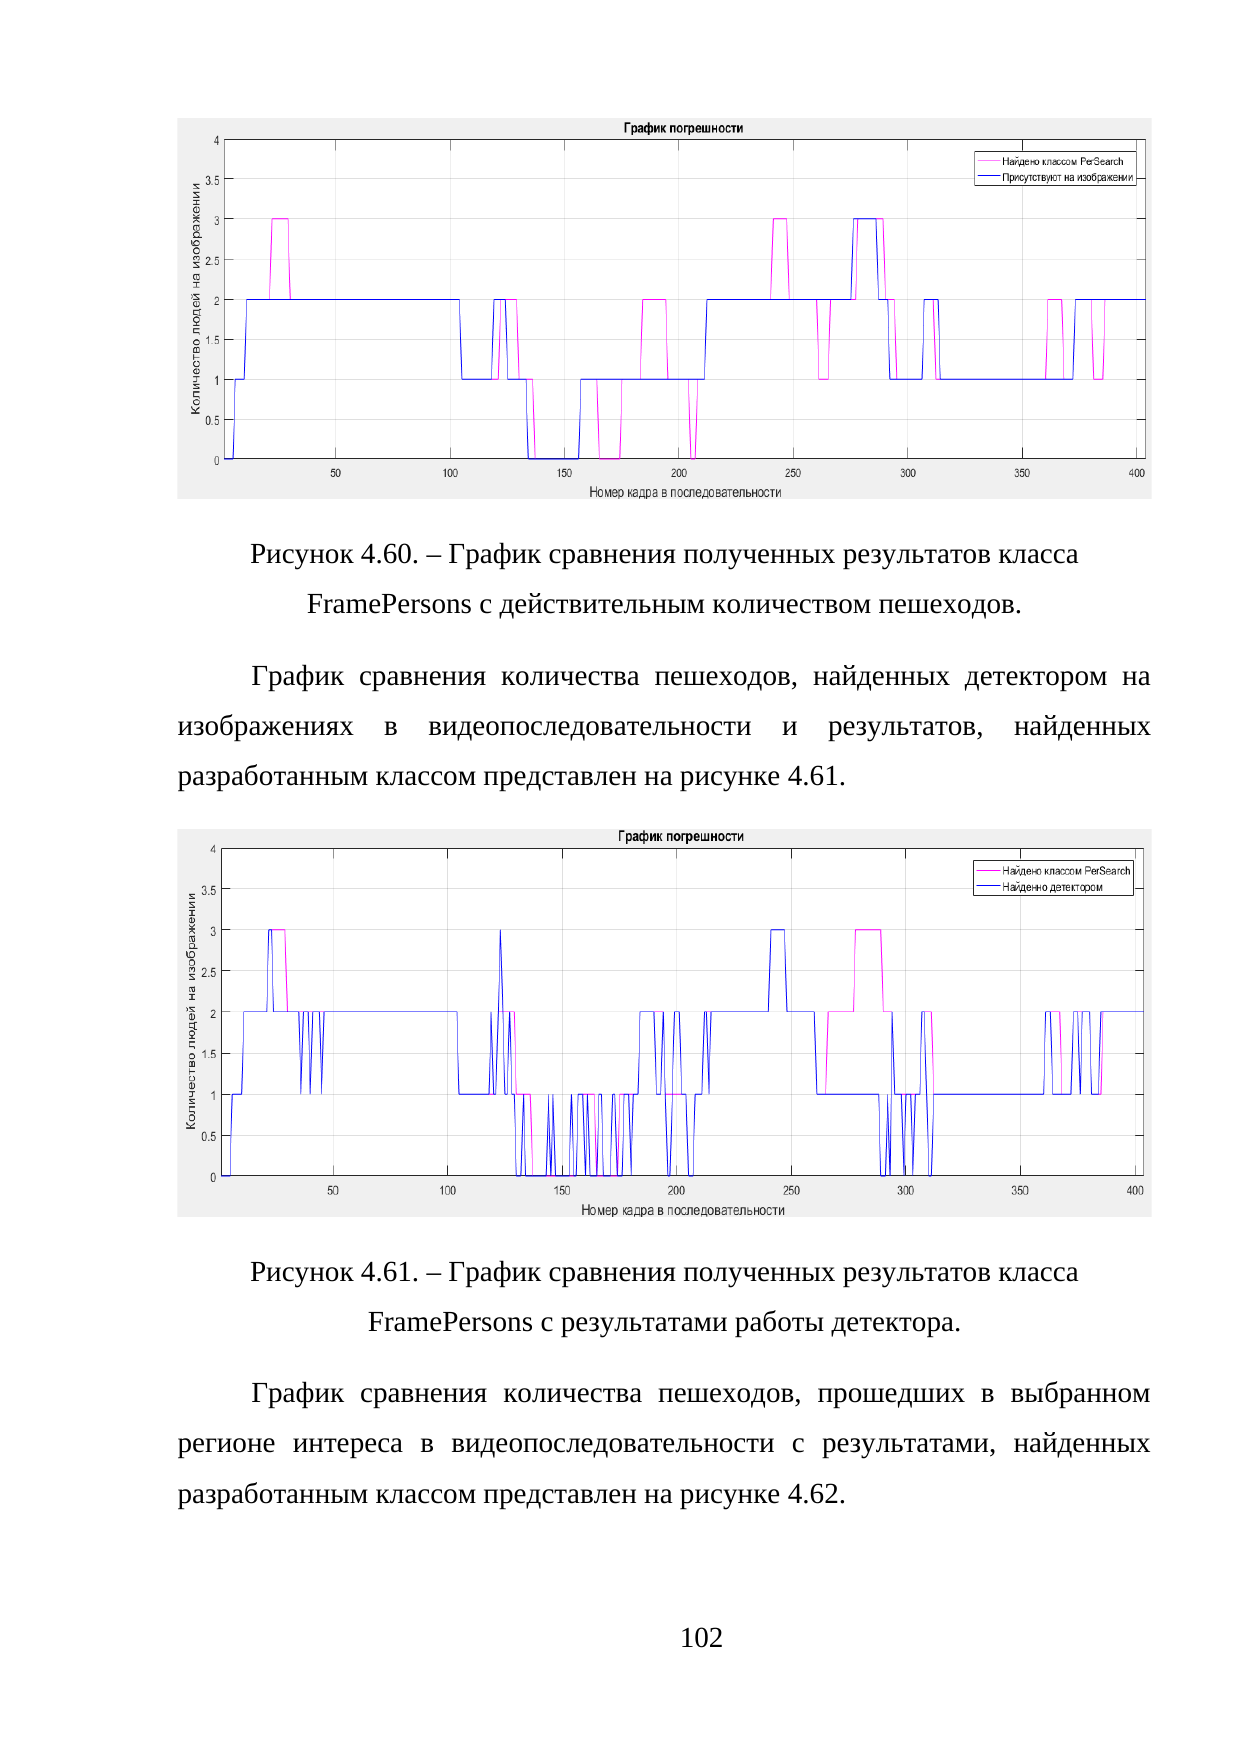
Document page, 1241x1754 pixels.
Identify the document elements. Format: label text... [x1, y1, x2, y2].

text Рисунок 4.61. – График сравнения полученных результатов класса FramePersons с результатами работы детектора. [177, 1254, 1152, 1338]
text Рисунок 4.60. – График сравнения полученных результатов класса FramePersons с действительным количеством пешеходов. [177, 536, 1152, 620]
text График сравнения количества пешеходов, найденных детектором на изображениях в видеопоследовательности и результатов, найденных разработанным классом представлен на рисунке 4.61. [177, 658, 1152, 792]
text График сравнения количества пешеходов, прошедших в выбранном регионе интереса в видеопоследовательности с результатами, найденных разработанным классом представлен на рисунке 4.62. [177, 1375, 1152, 1509]
picture [177, 829, 1152, 1217]
picture [177, 118, 1152, 499]
